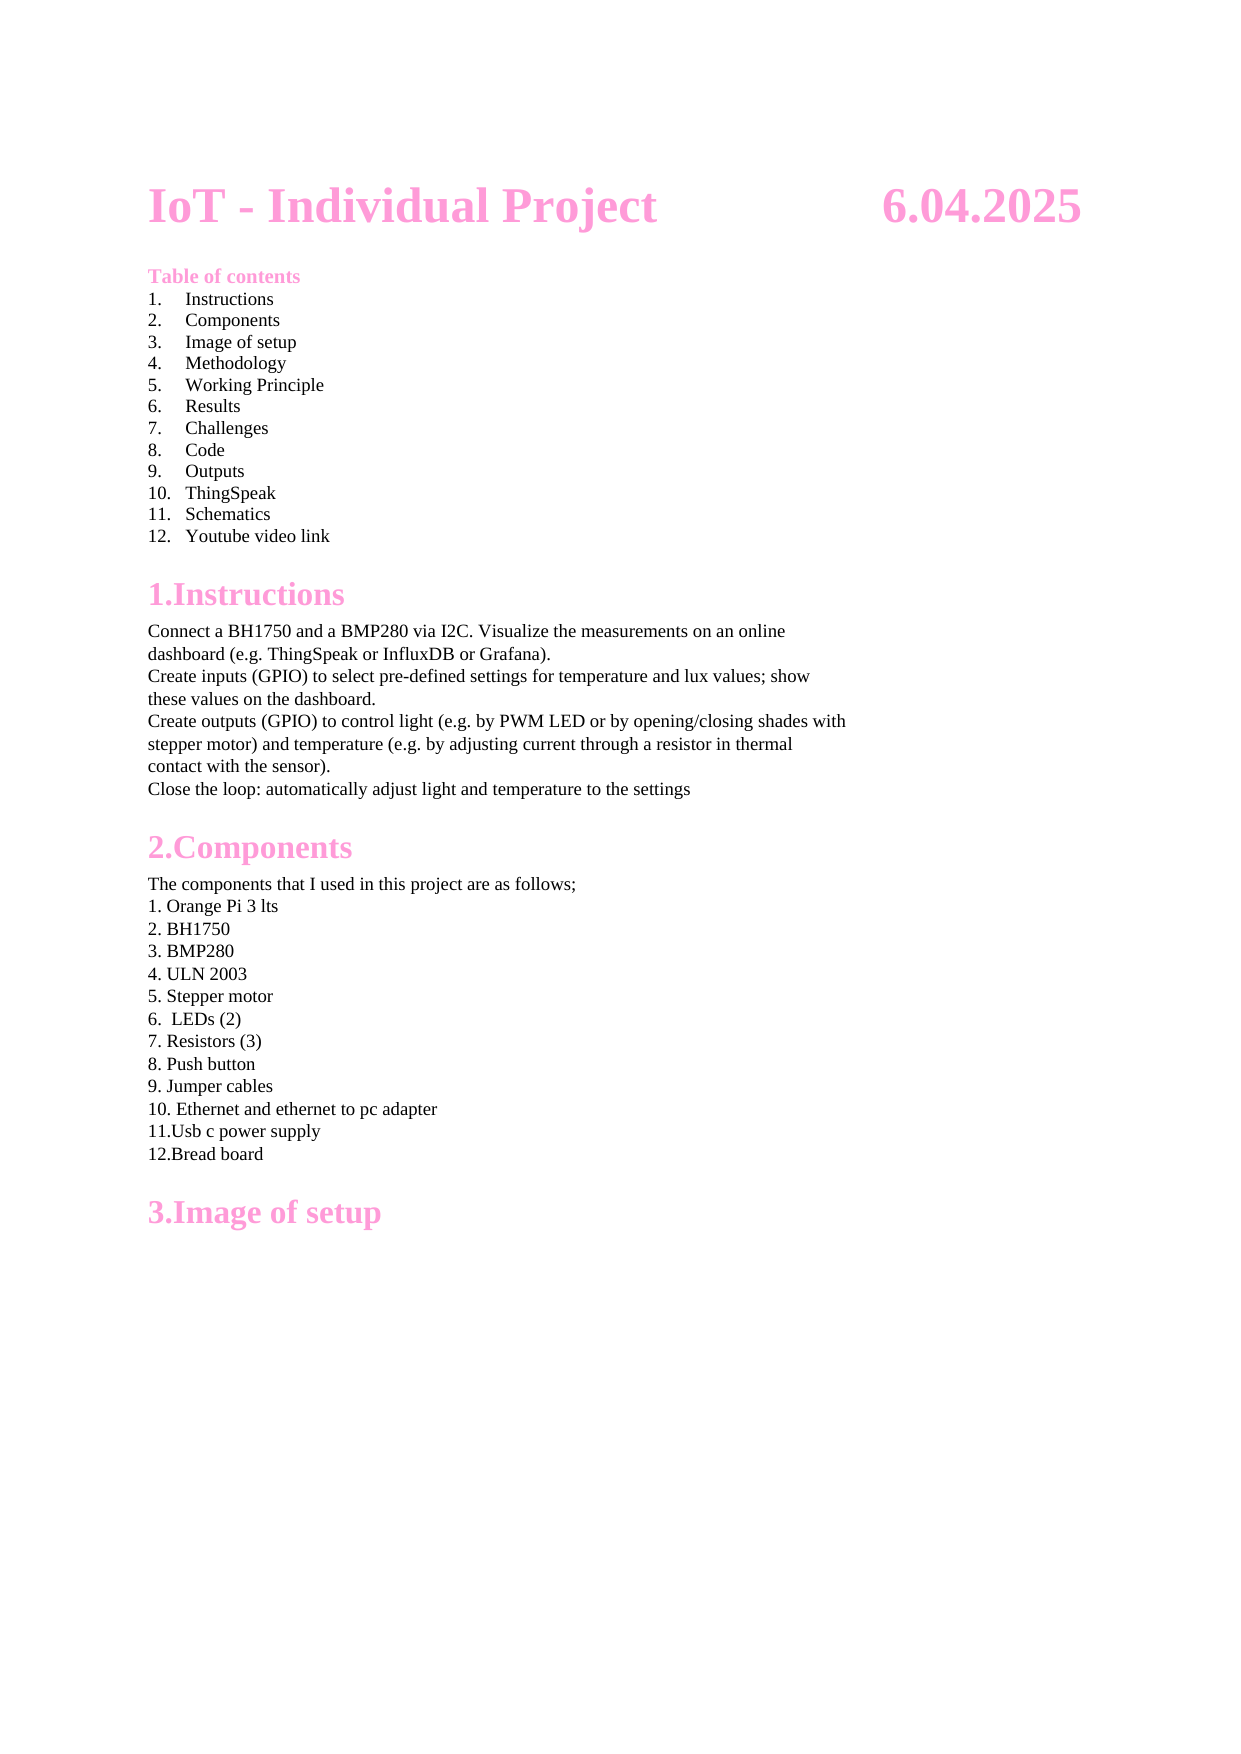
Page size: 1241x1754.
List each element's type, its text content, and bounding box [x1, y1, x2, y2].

text 2. BH1750 [148, 917, 1093, 939]
list Code [148, 438, 1093, 460]
text 2.Components [148, 827, 1093, 866]
text 5. Stepper motor [148, 984, 1093, 1007]
text 4. ULN 2003 [148, 962, 1093, 984]
list Instructions [148, 288, 1093, 309]
list Youtube video link [148, 525, 1093, 546]
text 1. Orange Pi 3 lts [148, 894, 1093, 917]
text 6. LEDs (2) [148, 1007, 1093, 1029]
list Methodology [148, 352, 1093, 374]
list Schematics [148, 503, 1093, 525]
text Connect a BH1750 and a BMP280 via I2C. Visualize the measurements on an online dashboard (e.g. ThingSpeak or InfluxDB or Grafana). Create inputs (GPIO) to select pre-defined settings for temperature and lux values; show these values on the dashboard. Create outputs (GPIO) to control light (e.g. by PWM LED or by opening/closing shades with stepper motor) and temperature (e.g. by adjusting current through a resistor in thermal contact with the sensor). Close the loop: automatically adjust light and temperature to the settings [148, 619, 1093, 799]
text 9. Jumper cables [148, 1074, 1093, 1097]
list Image of setup [148, 331, 1093, 352]
list Results [148, 395, 1093, 417]
text 10. Ethernet and ethernet to pc adapter [148, 1097, 1093, 1119]
text The components that I used in this project are as follows; [148, 872, 1093, 894]
list Components [148, 309, 1093, 331]
text 3. BMP280 [148, 939, 1093, 962]
text 11.Usb c power supply [148, 1119, 1093, 1142]
list ThingSpeak [148, 482, 1093, 503]
list Challenges [148, 417, 1093, 438]
text 12.Bread board [148, 1142, 1093, 1164]
text 7. Resistors (3) [148, 1029, 1093, 1052]
text Table of contents [148, 263, 1093, 288]
text 1.Instructions [148, 574, 1093, 613]
list Outputs [148, 460, 1093, 482]
text 3.Image of setup [148, 1192, 1093, 1231]
text 8. Push button [148, 1052, 1093, 1074]
text IoT - Individual Project 6.04.2025 [148, 176, 1093, 233]
list Working Principle [148, 374, 1093, 395]
